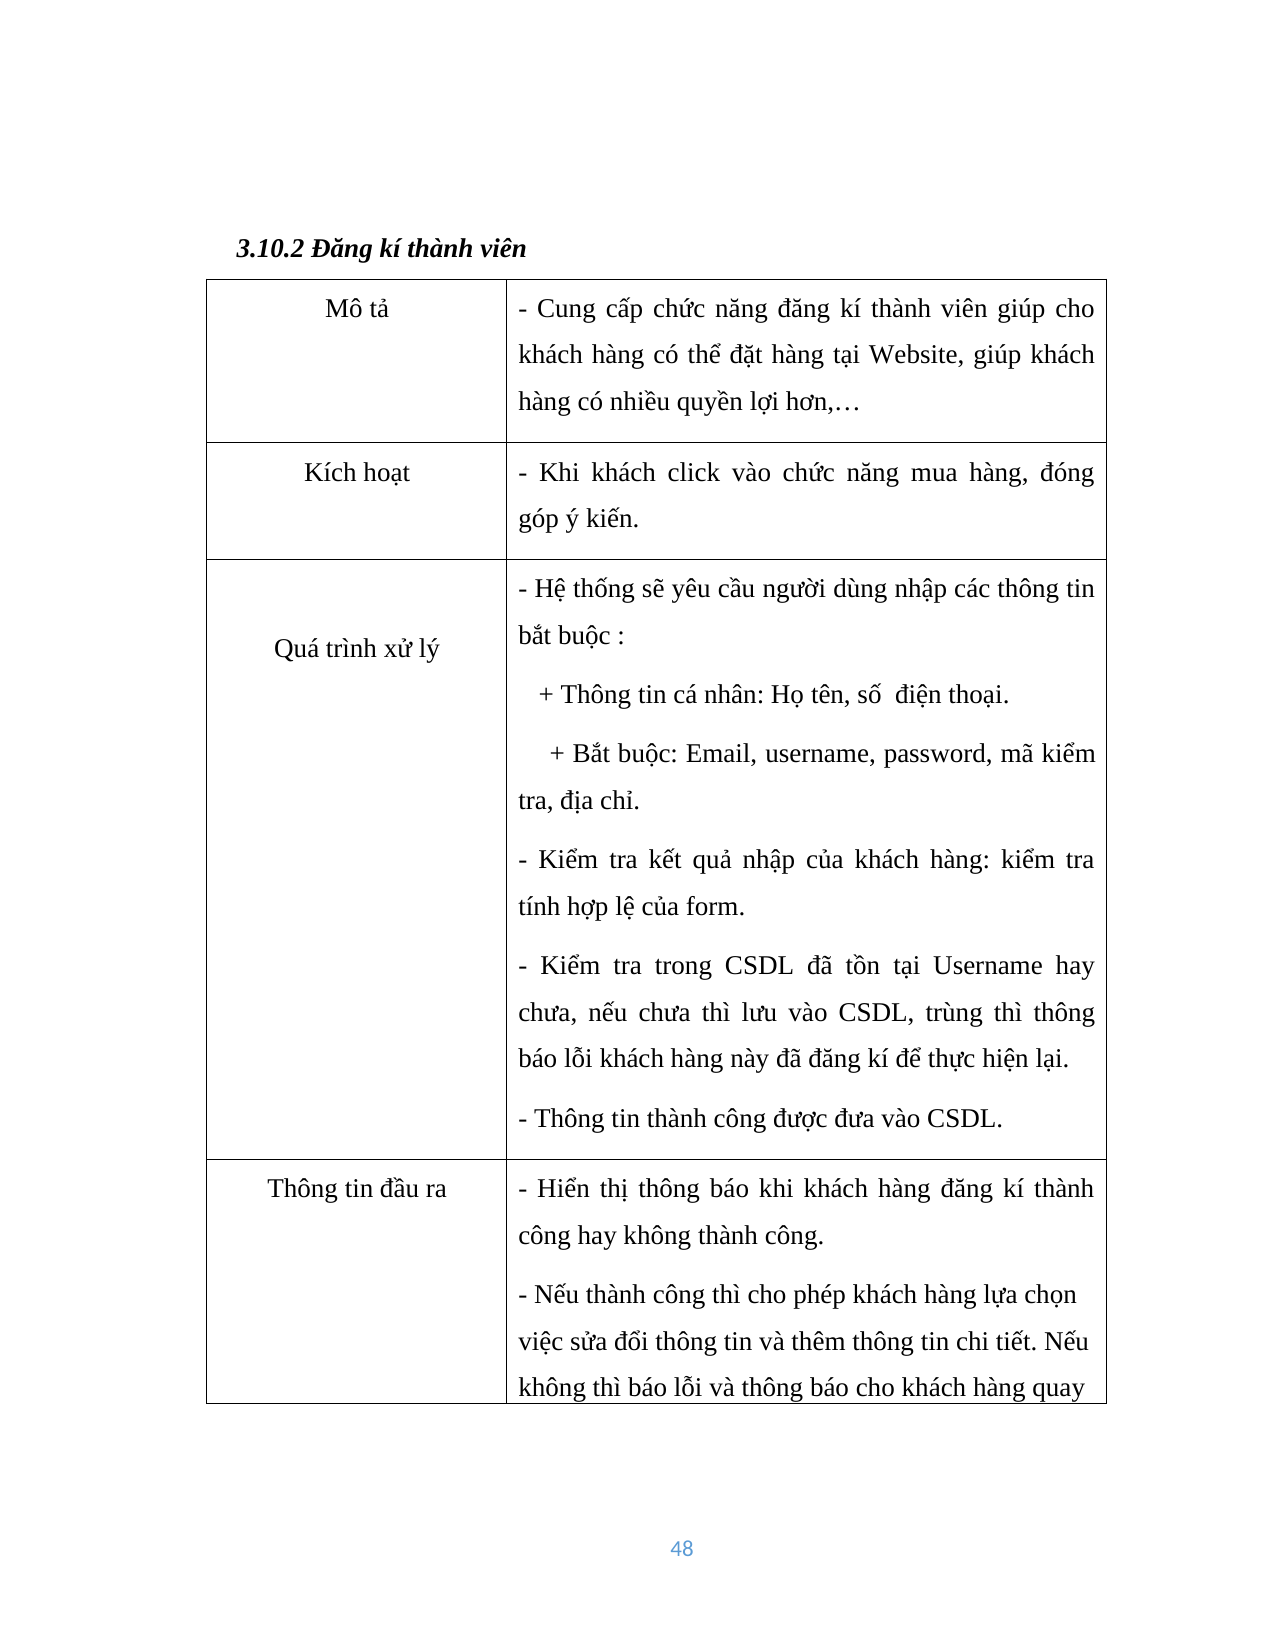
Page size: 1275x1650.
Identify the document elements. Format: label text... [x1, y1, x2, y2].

table_cell Kích hoạt [207, 443, 506, 559]
subtitle 3.10.2 Đăng kí thành viên [207, 232, 1157, 263]
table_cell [507, 1160, 1106, 1402]
table_cell Thông tin đầu ra [207, 1160, 506, 1402]
table_header - Cung cấp chức năng đăng kí thành viên giúp cho khách hàng có thể đặt hàng tại Website, giúp khách hàng có nhiều quyền lợi hơn,… [507, 280, 1106, 442]
table_cell - Khi khách click vào chức năng mua hàng, đóng góp ý kiến. [507, 443, 1106, 559]
table_cell Quá trình xử lý [207, 560, 506, 1158]
table_cell - Hệ thống sẽ yêu cầu người dùng nhập các thông tin bắt buộc : + Thông tin cá nhân: Họ tên, số điện thoại. + Bắt buộc: Email, username, password, mã kiểm tra, địa chỉ. - Kiểm tra kết quả nhập của khách hàng: kiểm tra tính hợp lệ của form. - Kiểm tra trong CSDL đã tồn tại Username hay chưa, nếu chưa thì lưu vào CSDL, trùng thì thông báo lỗi khách hàng này đã đăng kí để thực hiện lại. - Thông tin thành công được đưa vào CSDL. [507, 560, 1106, 1158]
table_header Mô tả [207, 280, 506, 442]
